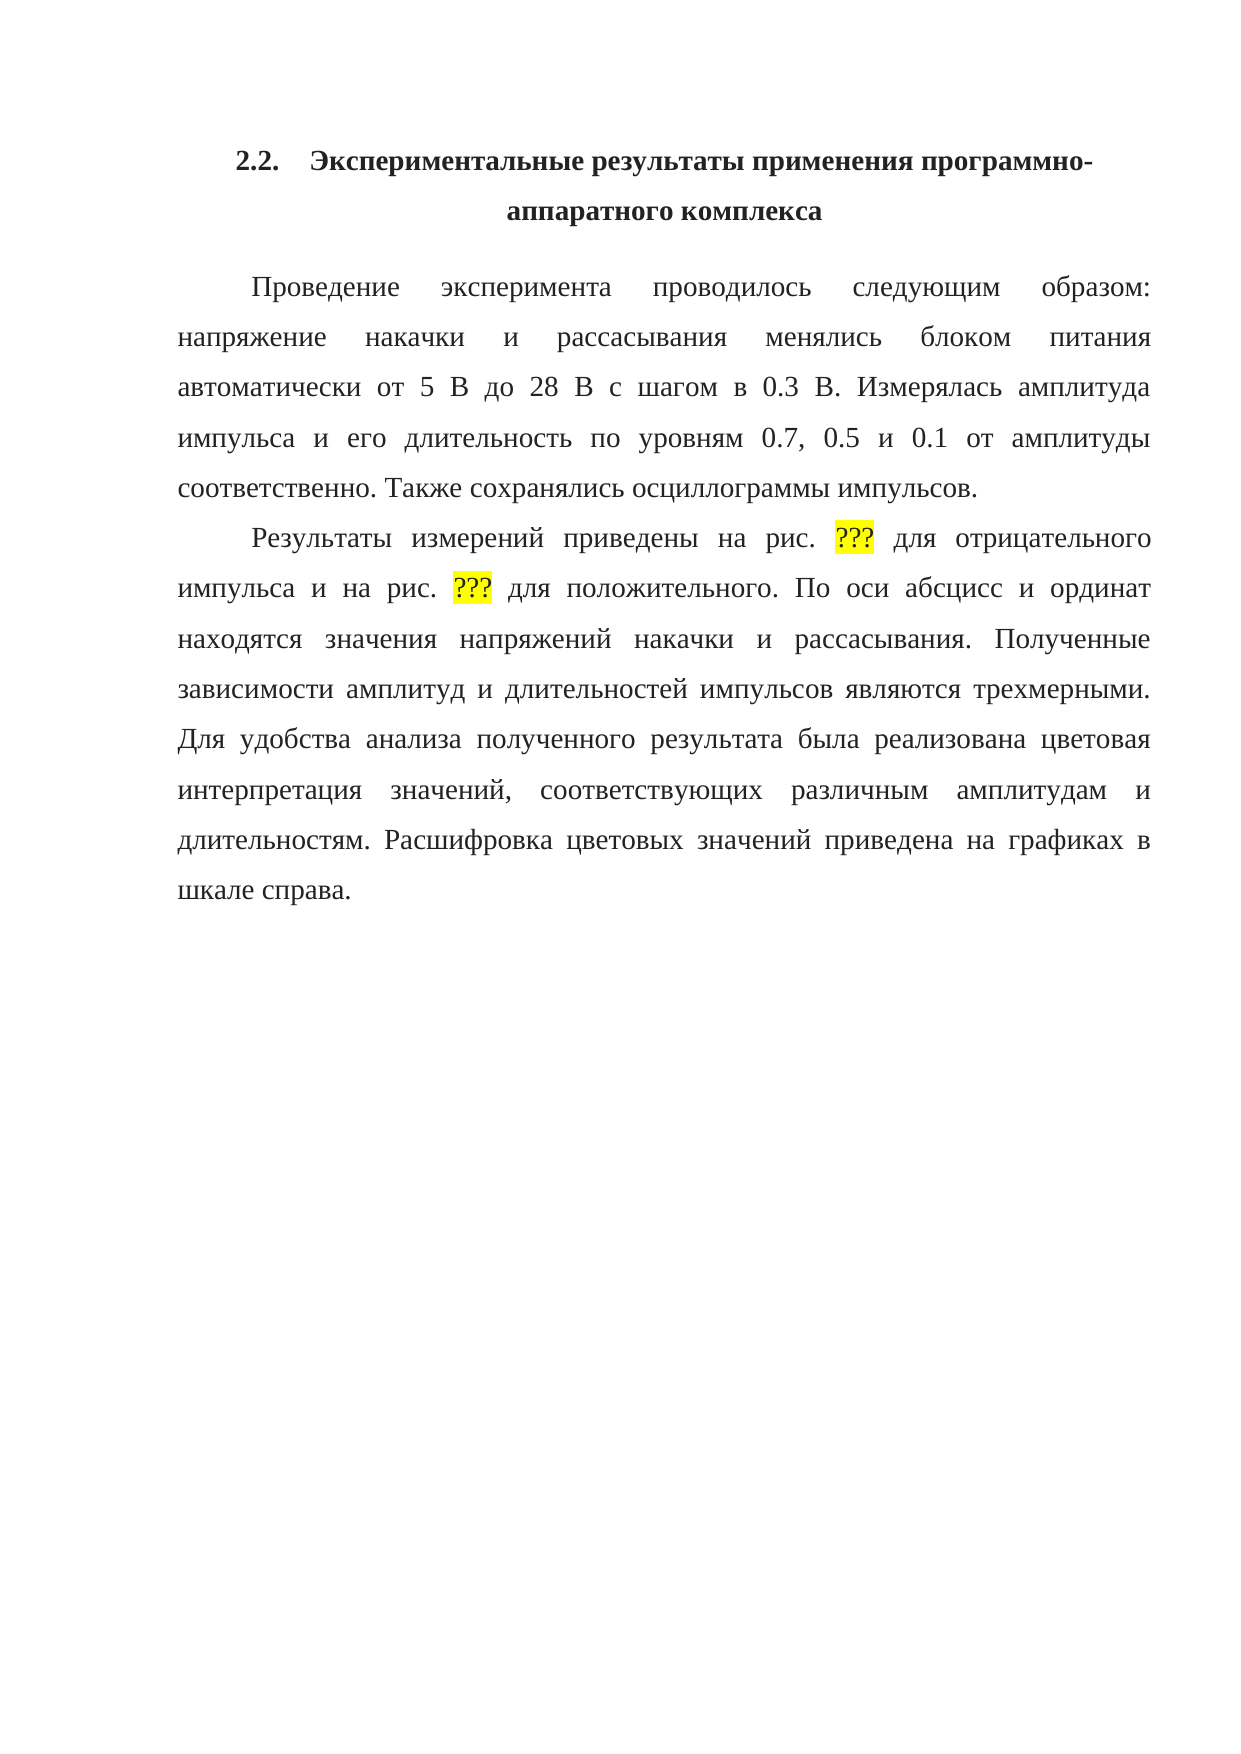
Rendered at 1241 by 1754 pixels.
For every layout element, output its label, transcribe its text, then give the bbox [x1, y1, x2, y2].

text Проведение эксперимента проводилось следующим образом: напряжение накачки и рассасывания менялись блоком питания автоматически от 5 В до 28 В с шагом в 0.3 В. Измерялась амплитуда импульса и его длительность по уровням 0.7, 0.5 и 0.1 от амплитуды соответственно. Также сохранялись осциллограммы импульсов. [177, 269, 1152, 503]
subtitle Экспериментальные результаты применения программно-аппаратного комплекса [177, 143, 1152, 227]
text Результаты измерений приведены на рис. ??? для отрицательного импульса и на рис. ??? для положительного. По оси абсцисс и ординат находятся значения напряжений накачки и рассасывания. Полученные зависимости амплитуд и длительностей импульсов являются трехмерными. Для удобства анализа полученного результата была реализована цветовая интерпретация значений, соответствующих различным амплитудам и длительностям. Расшифровка цветовых значений приведена на графиках в шкале справа. [177, 520, 1152, 906]
